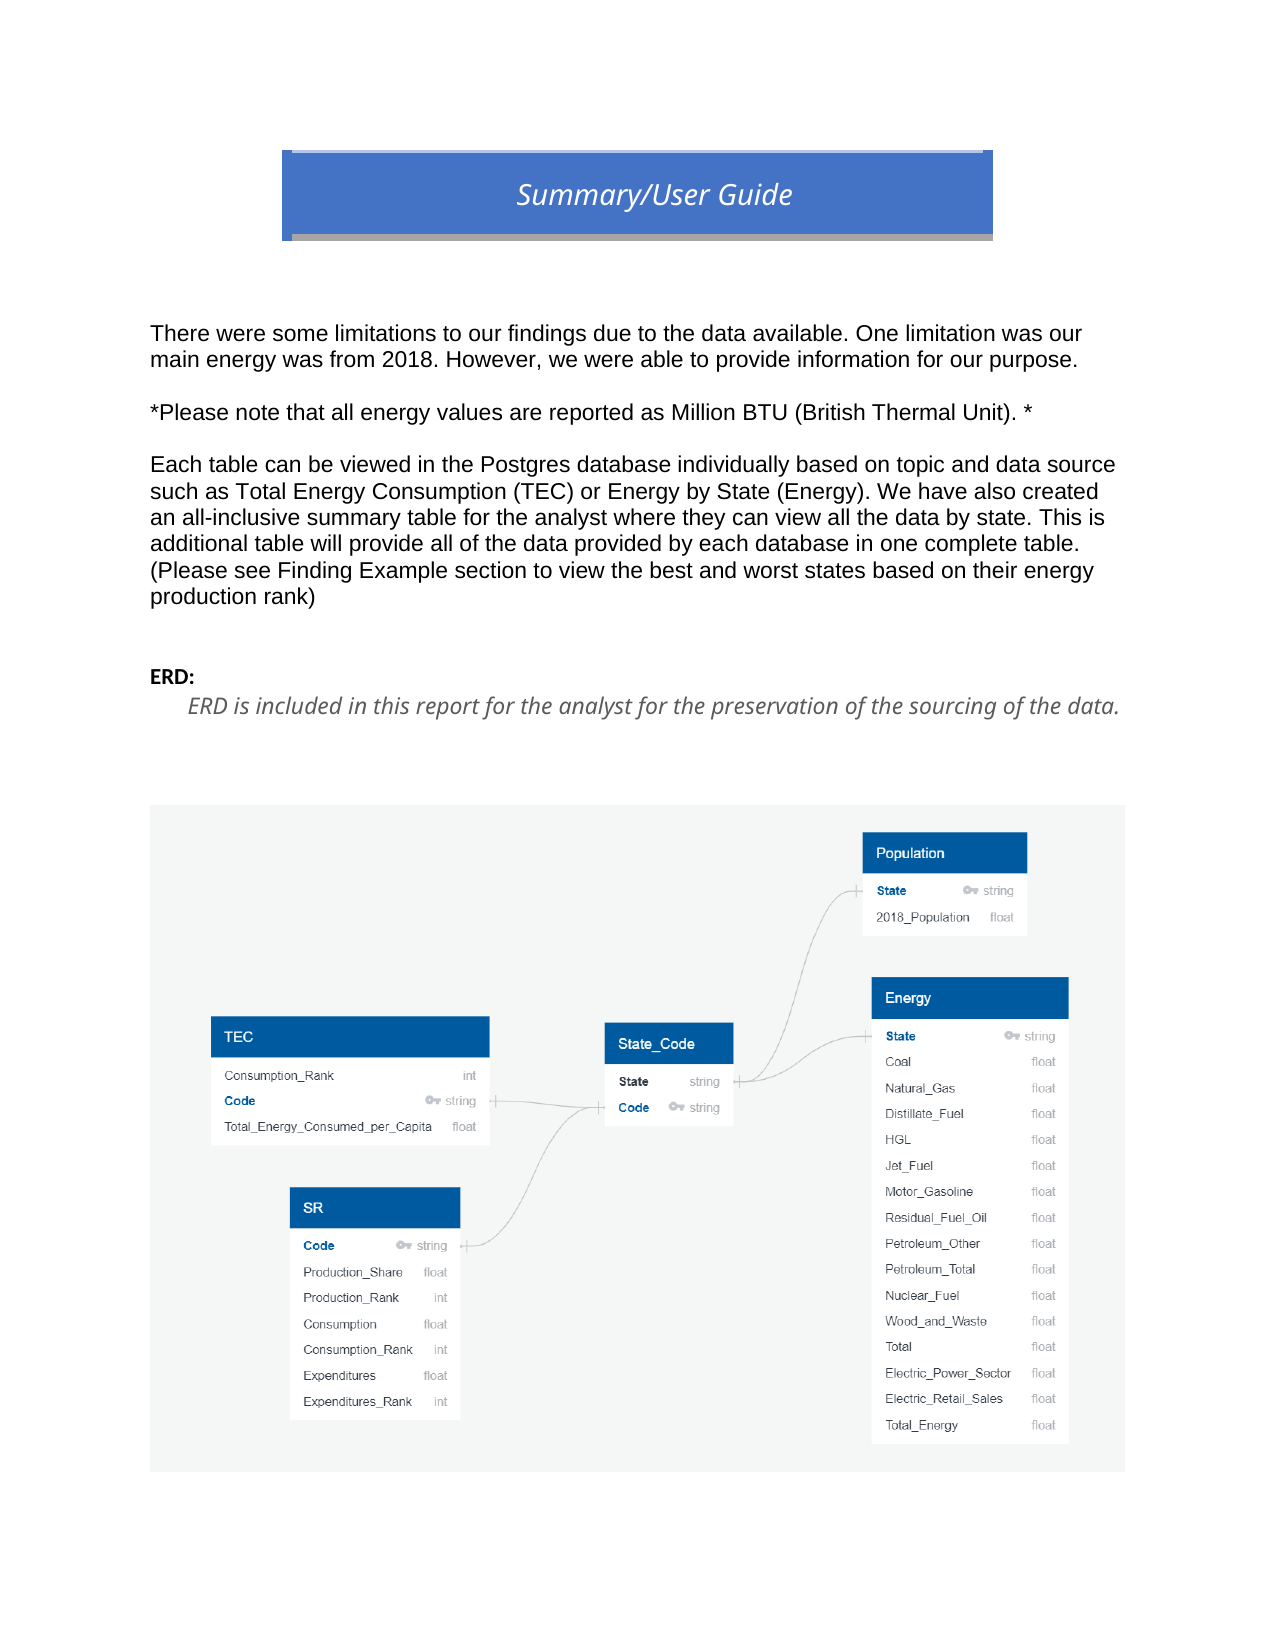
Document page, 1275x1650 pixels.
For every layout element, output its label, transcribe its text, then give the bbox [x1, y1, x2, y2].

text There were some limitations to our findings due to the data available. One limitation was our main energy was from 2018. However, we were able to provide information for our purpose. [150, 284, 1125, 372]
text Summary/User Guide [292, 153, 983, 234]
text *Please note that all energy values are reported as Million BTU (British Thermal Unit). * [150, 399, 1125, 425]
text ERD is included in this report for the analyst for the preservation of the sourcing of the data. [150, 690, 1125, 721]
picture [150, 805, 1125, 1472]
text Each table can be viewed in the Postgres database individually based on topic and data source such as Total Energy Consumption (TEC) or Energy by State (Energy). We have also created an all-inclusive summary table for the analyst where they can view all the data by state. This is additional table will provide all of the data provided by each database in one complete table. (Please see Finding Example section to view the best and worst states based on their energy production rank) [150, 451, 1125, 609]
text ERD: [150, 662, 1125, 690]
